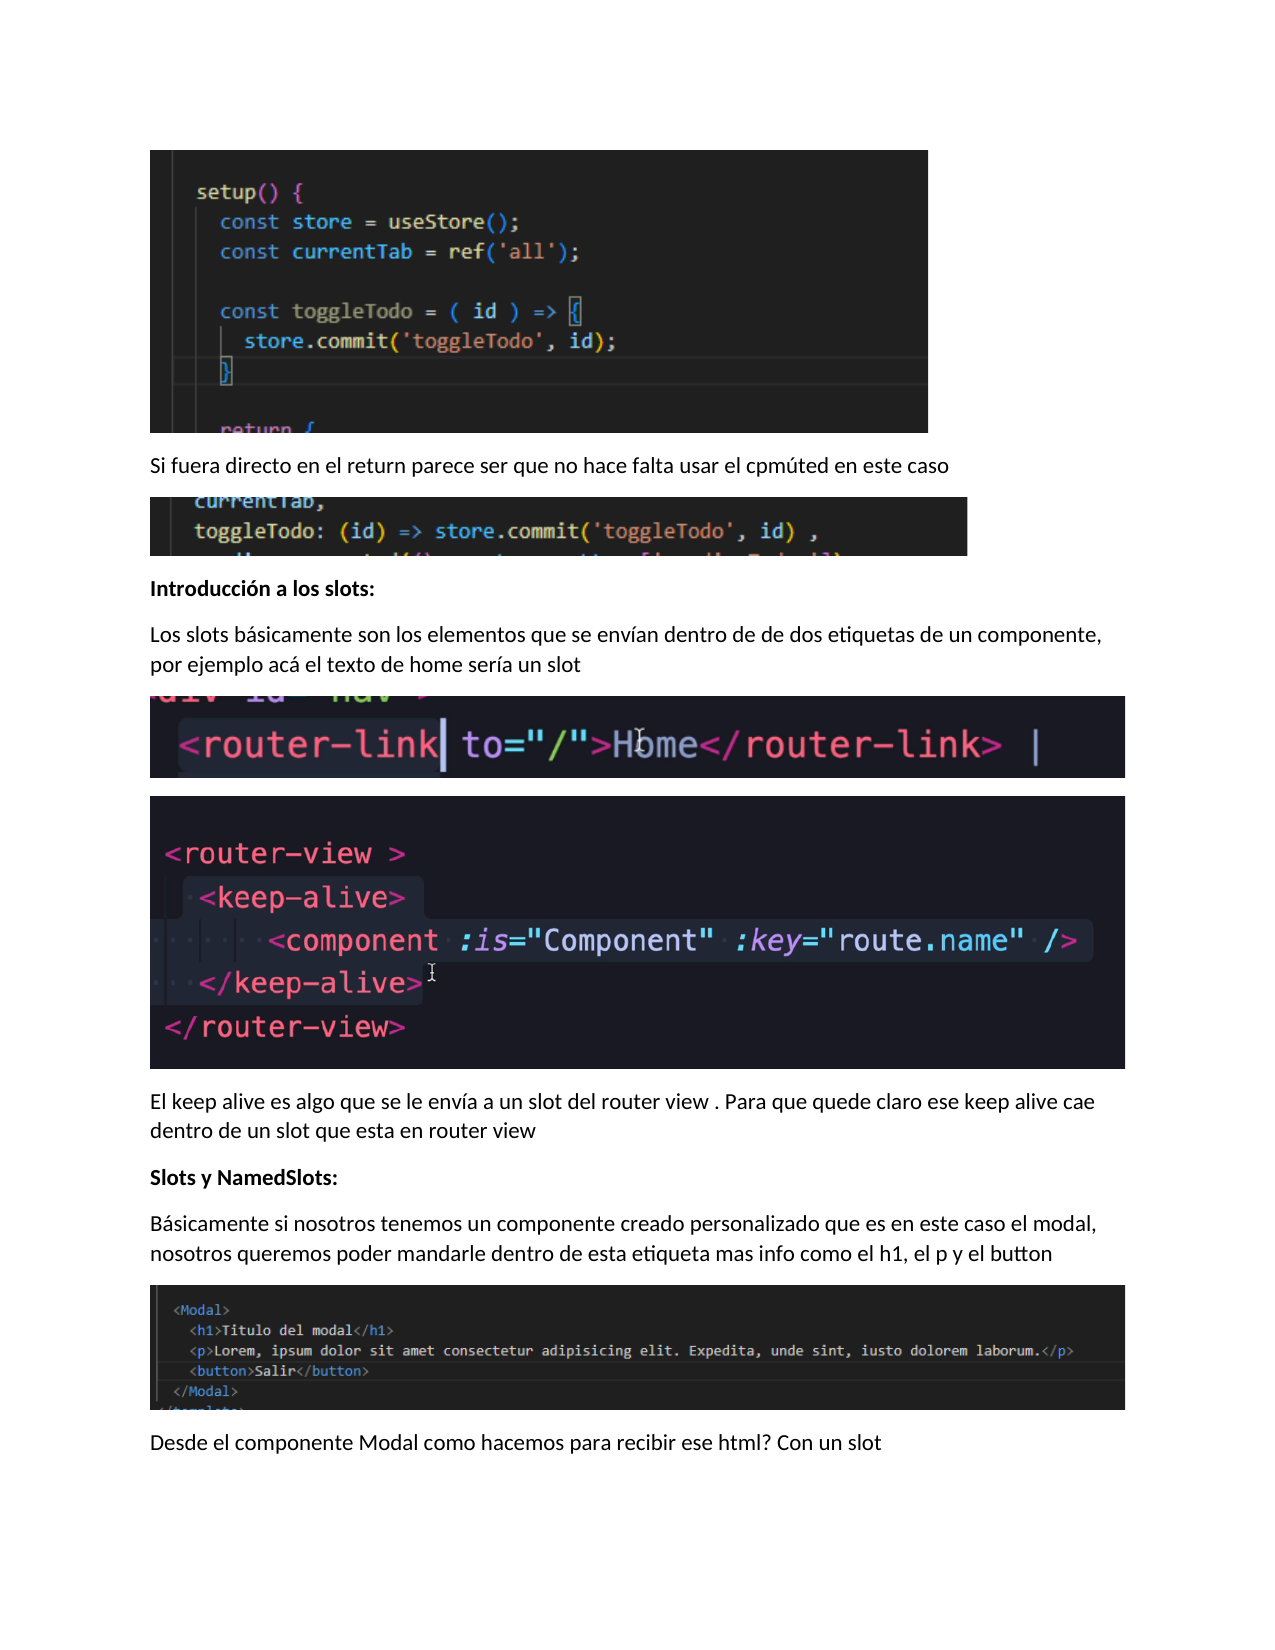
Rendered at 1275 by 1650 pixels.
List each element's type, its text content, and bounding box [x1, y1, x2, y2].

picture [150, 497, 968, 556]
text Desde el componente Modal como hacemos para recibir ese html? Con un slot [150, 1428, 1125, 1456]
picture [150, 796, 1125, 1069]
text Slots y NamedSlots: [150, 1163, 1125, 1191]
text Si fuera directo en el return parece ser que no hace falta usar el cpmúted en este caso [150, 451, 1125, 479]
picture [150, 696, 1125, 778]
text Básicamente si nosotros tenemos un componente creado personalizado que es en este caso el modal, nosotros queremos poder mandarle dentro de esta etiqueta mas info como el h1, el p y el button [150, 1209, 1125, 1267]
picture [150, 1285, 1125, 1410]
picture [150, 150, 929, 433]
text Los slots básicamente son los elementos que se envían dentro de de dos etiquetas de un componente, por ejemplo acá el texto de home sería un slot [150, 620, 1125, 678]
text Introducción a los slots: [150, 574, 1125, 602]
text El keep alive es algo que se le envía a un slot del router view . Para que quede claro ese keep alive cae dentro de un slot que esta en router view [150, 1087, 1125, 1144]
